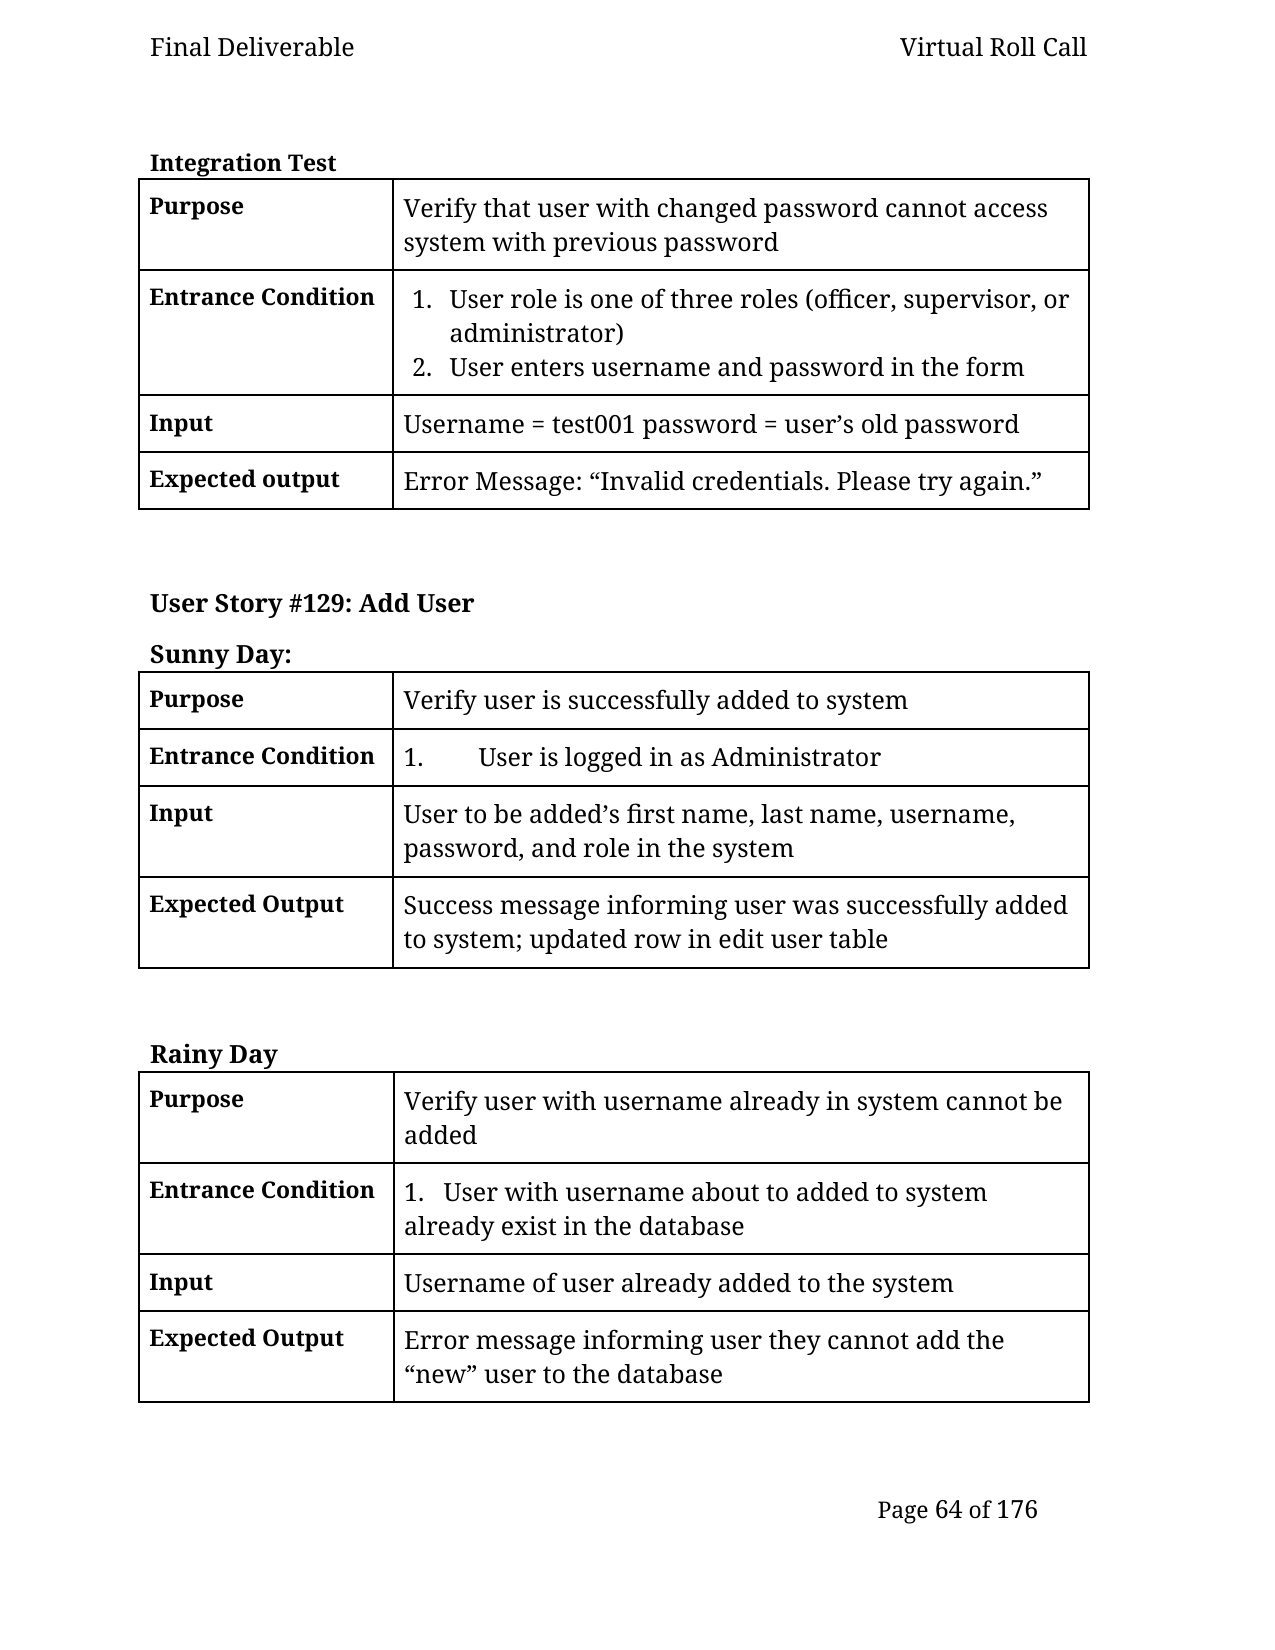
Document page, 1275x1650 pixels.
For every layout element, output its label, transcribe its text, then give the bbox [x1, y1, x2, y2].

text Integration Test [150, 147, 1125, 178]
table_cell Username of user already added to the system [395, 1255, 1088, 1310]
text Rainy Day [150, 1037, 1125, 1071]
table_cell User to be added’s first name, last name, username, password, and role in the system [394, 787, 1088, 876]
table_cell Error message informing user they cannot add the “new” user to the database [395, 1312, 1088, 1401]
table_cell Success message informing user was successfully added to system; updated row in edit user table [394, 878, 1088, 967]
table_header Verify that user with changed password cannot access system with previous password [394, 180, 1088, 269]
table_header Purpose [140, 673, 392, 727]
table_cell Error Message: “Invalid credentials. Please try again.” [394, 453, 1088, 508]
table_cell Entrance Condition [140, 1164, 393, 1253]
table_cell 1. User with username about to added to system already exist in the database [395, 1164, 1088, 1253]
table_cell Entrance Condition [140, 271, 392, 394]
table_cell Input [140, 787, 392, 876]
table_header Purpose [140, 1073, 393, 1162]
table_cell Input [140, 396, 392, 451]
table_cell Entrance Condition [140, 730, 392, 784]
table_cell Expected output [140, 453, 392, 508]
text Sunny Day: [150, 636, 1125, 671]
table_cell Expected Output [140, 878, 392, 967]
table_cell Expected Output [140, 1312, 393, 1401]
table_cell Input [140, 1255, 393, 1310]
table_header Purpose [140, 180, 392, 269]
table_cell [394, 271, 1088, 394]
table_header Verify user is successfully added to system [394, 673, 1088, 727]
text User Story #129: Add User [150, 586, 1125, 620]
table_header Verify user with username already in system cannot be added [395, 1073, 1088, 1162]
table_cell Username = test001 password = user’s old password [394, 396, 1088, 451]
table_cell 1. User is logged in as Administrator [394, 730, 1088, 784]
